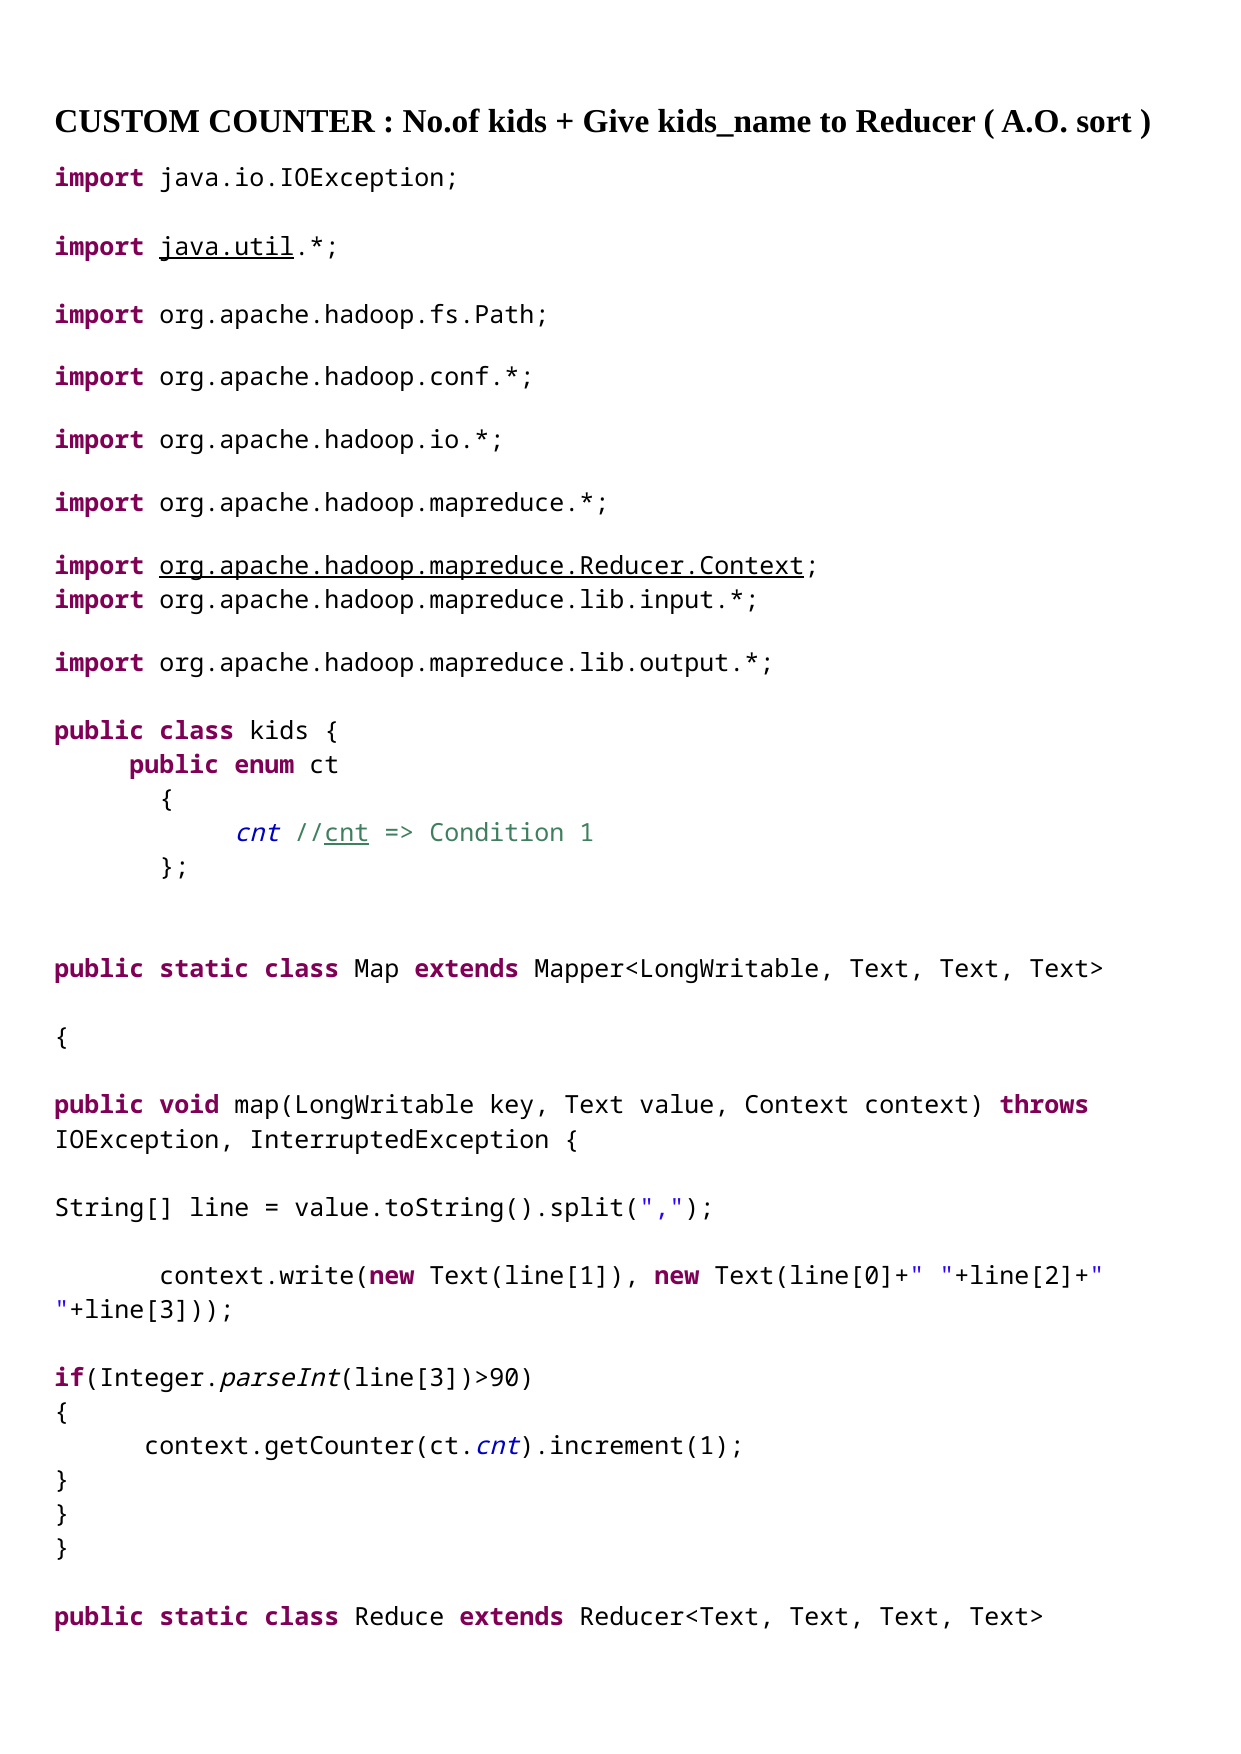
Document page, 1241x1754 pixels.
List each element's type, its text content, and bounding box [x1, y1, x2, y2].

text context.write(new Text(line[1]), new Text(line[0]+" "+line[2]+" "+line[3])); [54, 1257, 1194, 1326]
text import java.util.*; [54, 228, 1194, 262]
text public void map(LongWritable key, Text value, Context context) throws IOException, InterruptedException { [54, 1087, 1194, 1155]
text { [54, 1394, 1194, 1428]
text public enum ct [54, 747, 1194, 781]
text import org.apache.hadoop.fs.Path; [54, 296, 1194, 330]
text } [54, 1530, 1194, 1564]
text import org.apache.hadoop.mapreduce.lib.input.*; [54, 582, 1194, 616]
text { [54, 781, 1194, 815]
text import org.apache.hadoop.mapreduce.*; [54, 485, 1194, 519]
text public class kids { [54, 712, 1194, 747]
text String[] line = value.toString().split(","); [54, 1189, 1194, 1223]
text } [54, 1496, 1194, 1530]
text } [54, 1462, 1194, 1496]
text public static class Map extends Mapper<LongWritable, Text, Text, Text> [54, 951, 1194, 985]
text { [54, 1019, 1194, 1053]
text import org.apache.hadoop.conf.*; [54, 359, 1194, 393]
text CUSTOM COUNTER : No.of kids + Give kids_name to Reducer ( A.O. sort ) [54, 101, 1194, 140]
text if(Integer.parseInt(line[3])>90) [54, 1360, 1194, 1394]
text public static class Reduce extends Reducer<Text, Text, Text, Text> [54, 1598, 1194, 1632]
text import org.apache.hadoop.io.*; [54, 422, 1194, 456]
text }; [54, 849, 1194, 883]
text import org.apache.hadoop.mapreduce.Reducer.Context; [54, 547, 1194, 582]
text import java.io.IOException; [54, 160, 1194, 194]
text context.getCounter(ct.cnt).increment(1); [54, 1428, 1194, 1462]
text cnt //cnt => Condition 1 [54, 815, 1194, 849]
text import org.apache.hadoop.mapreduce.lib.output.*; [54, 644, 1194, 678]
